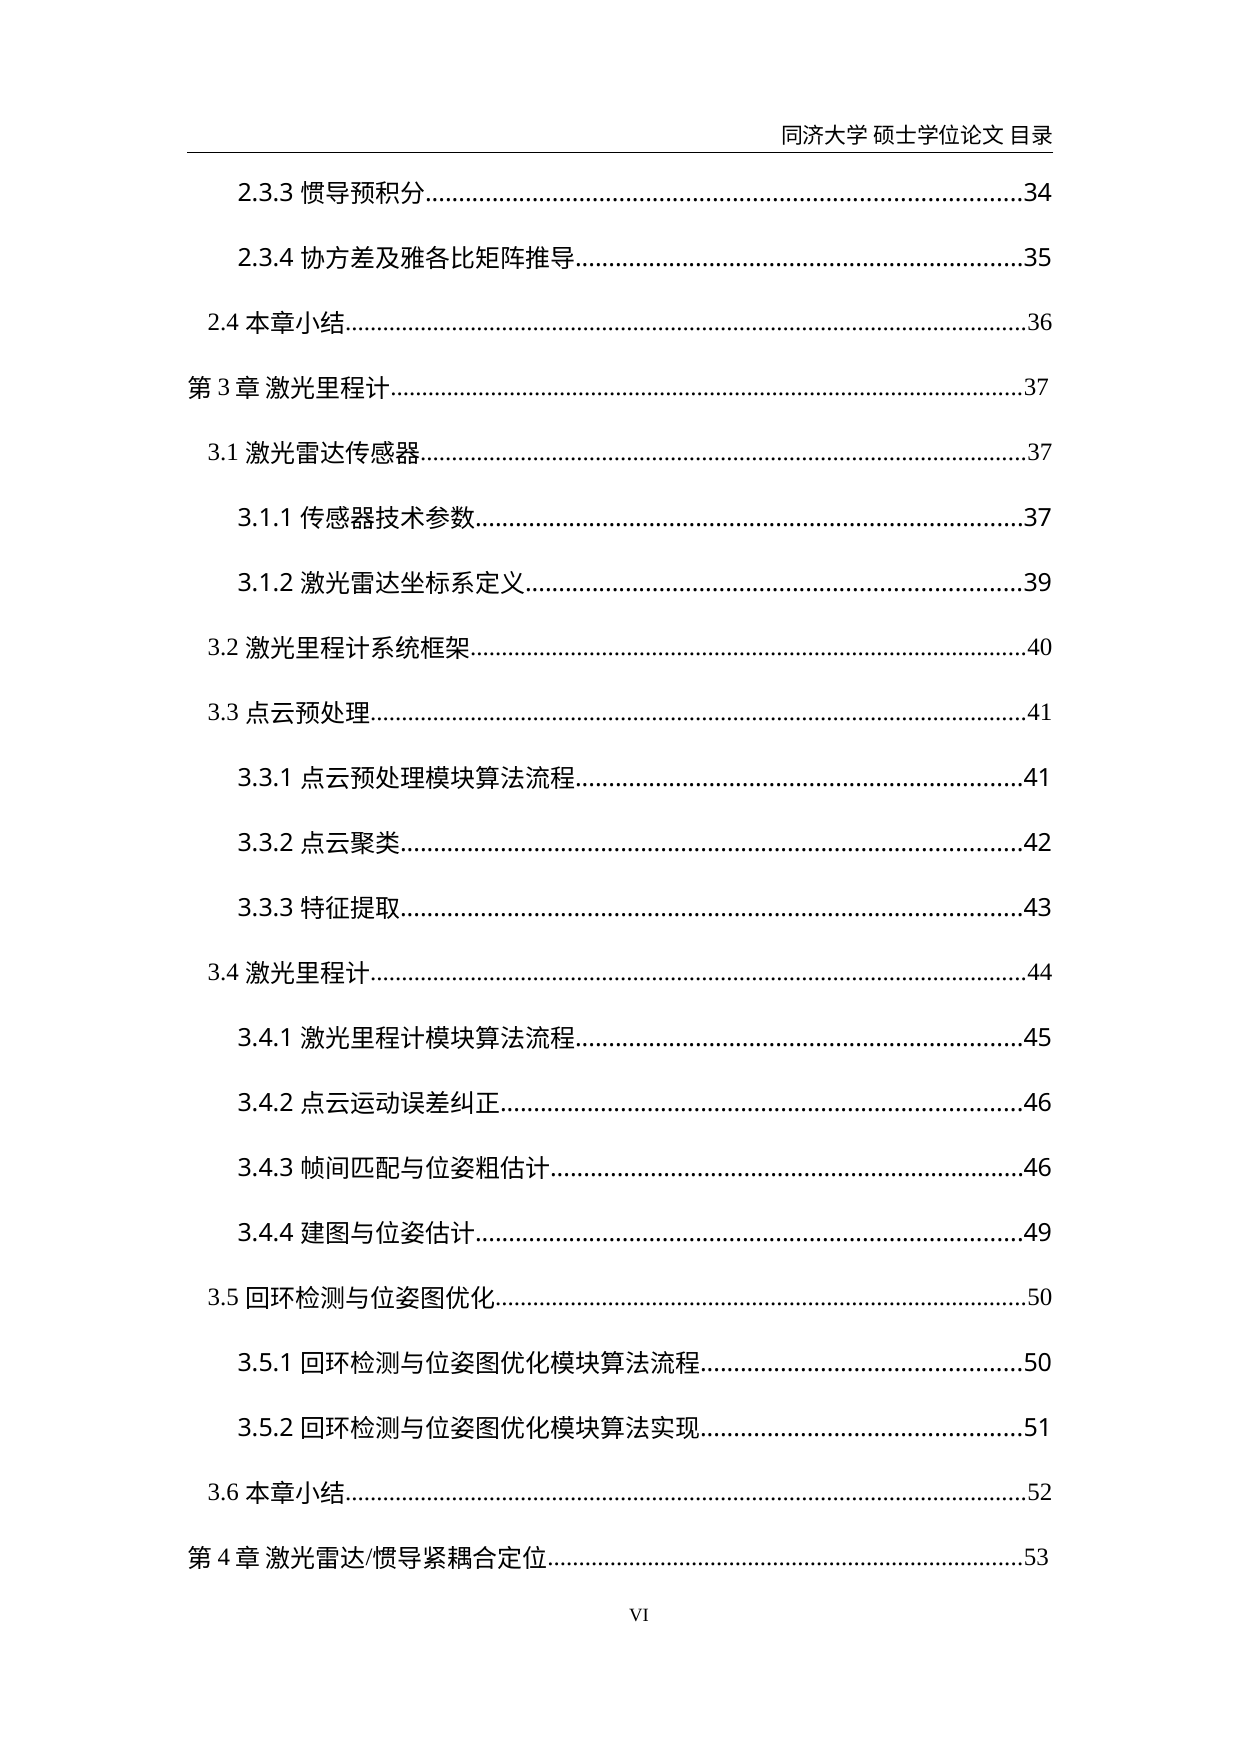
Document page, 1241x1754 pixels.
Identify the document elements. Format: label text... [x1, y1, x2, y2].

text 3.1 激光雷达传感器 37 [187, 419, 1053, 484]
text 2.4 本章小结 36 [187, 289, 1053, 354]
text 3.2 激光里程计系统框架 40 [187, 614, 1053, 679]
text 第4章 激光雷达/惯导紧耦合定位 53 [187, 1524, 1053, 1589]
text 2.3.3 惯导预积分 34 [187, 159, 1053, 224]
text 3.3.1 点云预处理模块算法流程 41 [187, 744, 1053, 809]
text 3.5.1 回环检测与位姿图优化模块算法流程 50 [187, 1329, 1053, 1394]
text 3.1.2 激光雷达坐标系定义 39 [187, 549, 1053, 614]
text 3.3.2 点云聚类 42 [187, 809, 1053, 874]
text 第3章 激光里程计 37 [187, 354, 1053, 419]
text 3.4 激光里程计 44 [187, 939, 1053, 1004]
text 3.6 本章小结 52 [187, 1459, 1053, 1524]
text 3.4.2 点云运动误差纠正 46 [187, 1069, 1053, 1134]
text 3.3.3 特征提取 43 [187, 874, 1053, 939]
text 3.5 回环检测与位姿图优化 50 [187, 1264, 1053, 1329]
text 3.4.4 建图与位姿估计 49 [187, 1199, 1053, 1264]
text 2.3.4 协方差及雅各比矩阵推导 35 [187, 224, 1053, 289]
text 3.5.2 回环检测与位姿图优化模块算法实现 51 [187, 1394, 1053, 1459]
text 3.1.1 传感器技术参数 37 [187, 484, 1053, 549]
text 3.4.1 激光里程计模块算法流程 45 [187, 1004, 1053, 1069]
text 3.4.3 帧间匹配与位姿粗估计 46 [187, 1134, 1053, 1199]
text 3.3 点云预处理 41 [187, 679, 1053, 744]
